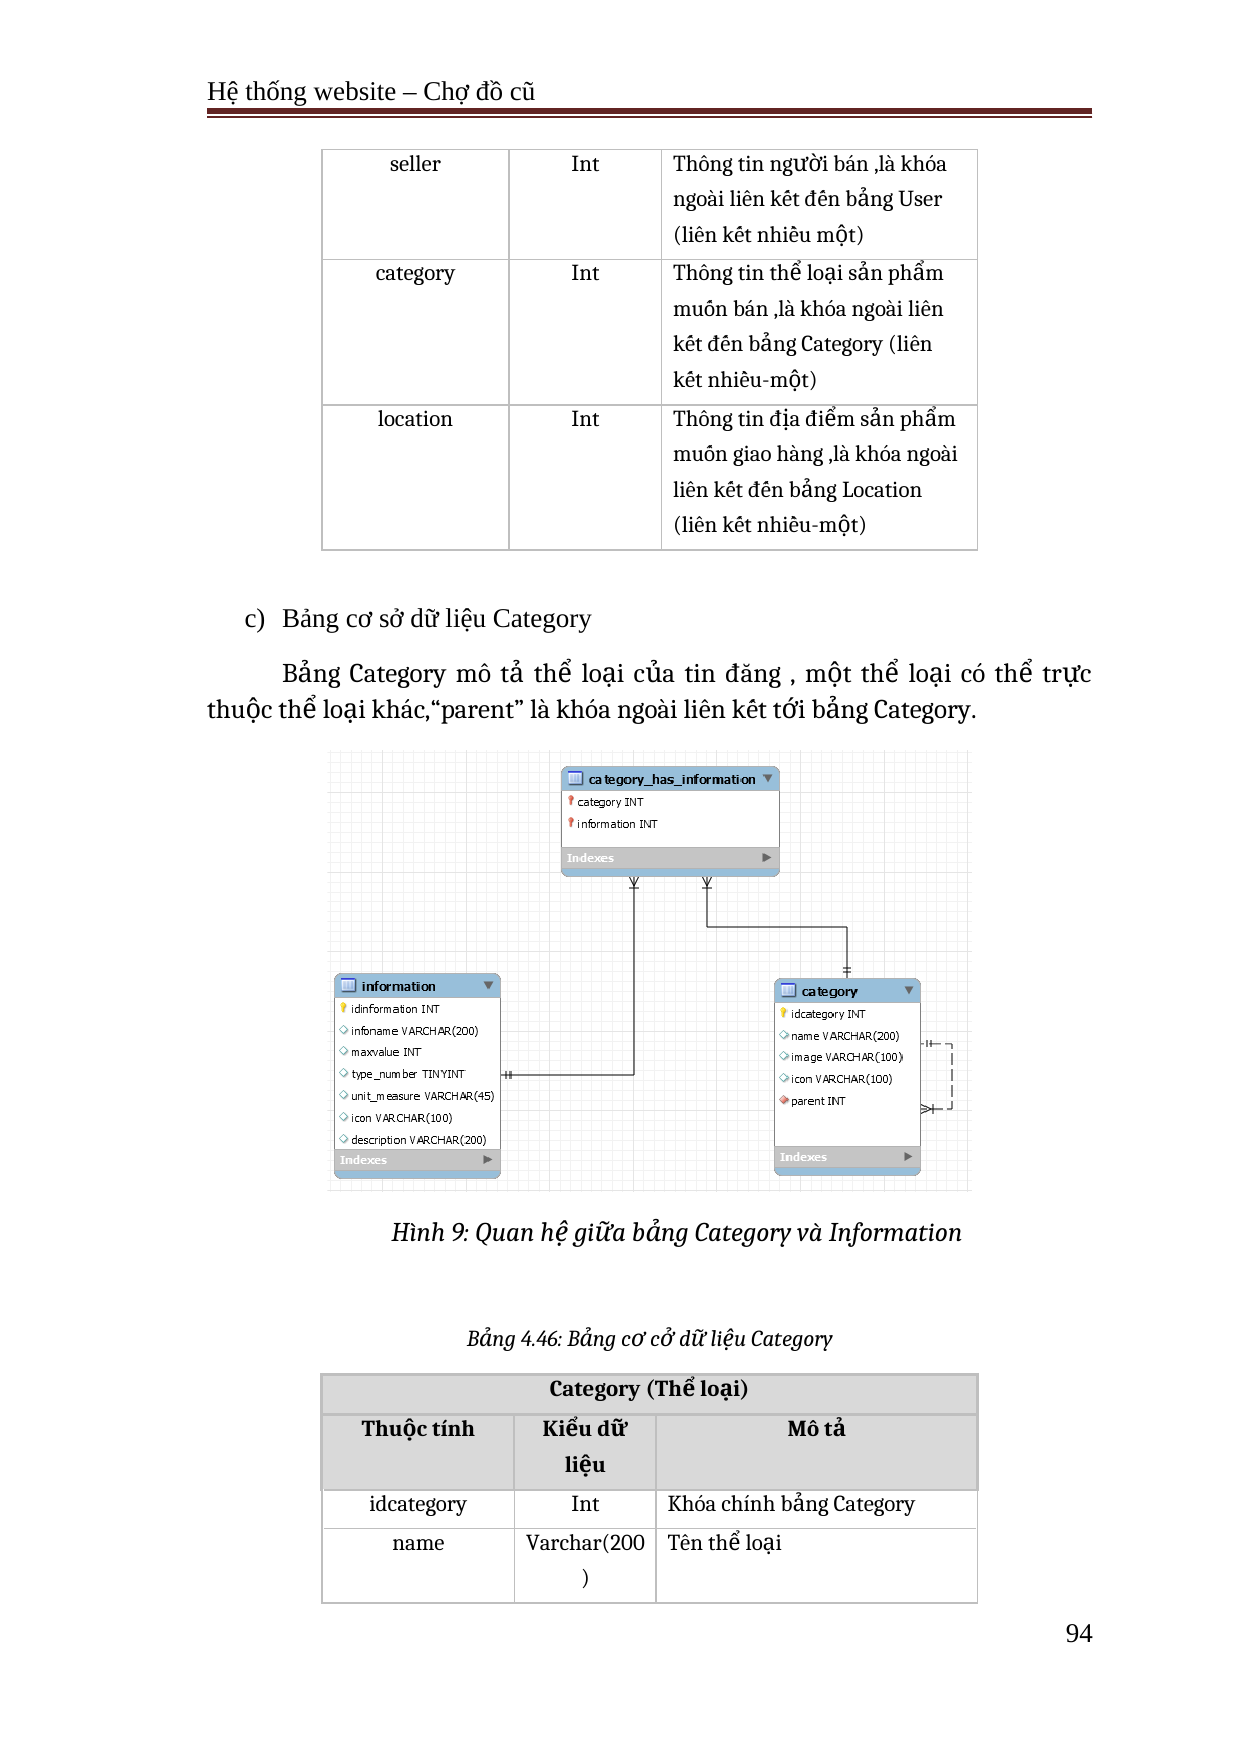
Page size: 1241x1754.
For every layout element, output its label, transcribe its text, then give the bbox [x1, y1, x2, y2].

text Bảng Category mô tả thể loại của tin đăng , một thể loại có thể trực thuộc thể loại khác,“parent” là khóa ngoài liên kết tới bảng Category. [207, 658, 1092, 725]
table_cell Thông tin địa điểm sản phẩm muốn giao hàng ,là khóa ngoài liên kết đến bảng Location (liên kết nhiều-một) [662, 406, 977, 549]
text Hình 9: Quan hệ giữa bảng Category và Information [207, 1217, 1092, 1248]
table_cell Tên thể loại [657, 1528, 977, 1602]
table_cell Int [510, 260, 661, 404]
table_cell idcategory [323, 1489, 514, 1528]
table_cell category [323, 260, 508, 404]
table_cell Khóa chính bảng Category [657, 1491, 977, 1528]
table_cell Int [510, 406, 661, 549]
table_cell Thông tin người bán ,là khóa ngoài liên kết đến bảng User (liên kết nhiều một) [662, 150, 977, 258]
table_cell name [323, 1528, 514, 1602]
list Bảng cơ sở dữ liệu Category [244, 602, 1092, 633]
table_cell Kiểu dữ liệu [515, 1416, 655, 1489]
table_cell Int [510, 150, 661, 258]
picture [327, 750, 972, 1192]
table_cell seller [323, 150, 508, 258]
table_cell Varchar(200) [515, 1529, 655, 1602]
table_cell Thuộc tính [323, 1416, 513, 1489]
table_cell Mô tả [657, 1416, 976, 1489]
table_cell Int [515, 1491, 655, 1528]
text Bảng 4.46: Bảng cơ cở dữ liệu Category [207, 1326, 1092, 1352]
table_cell Thông tin thể loại sản phẩm muốn bán ,là khóa ngoài liên kết đến bảng Category (liên kết nhiều-một) [662, 260, 977, 404]
table_cell location [323, 406, 508, 549]
table_header Category (Thể loại) [323, 1376, 976, 1413]
